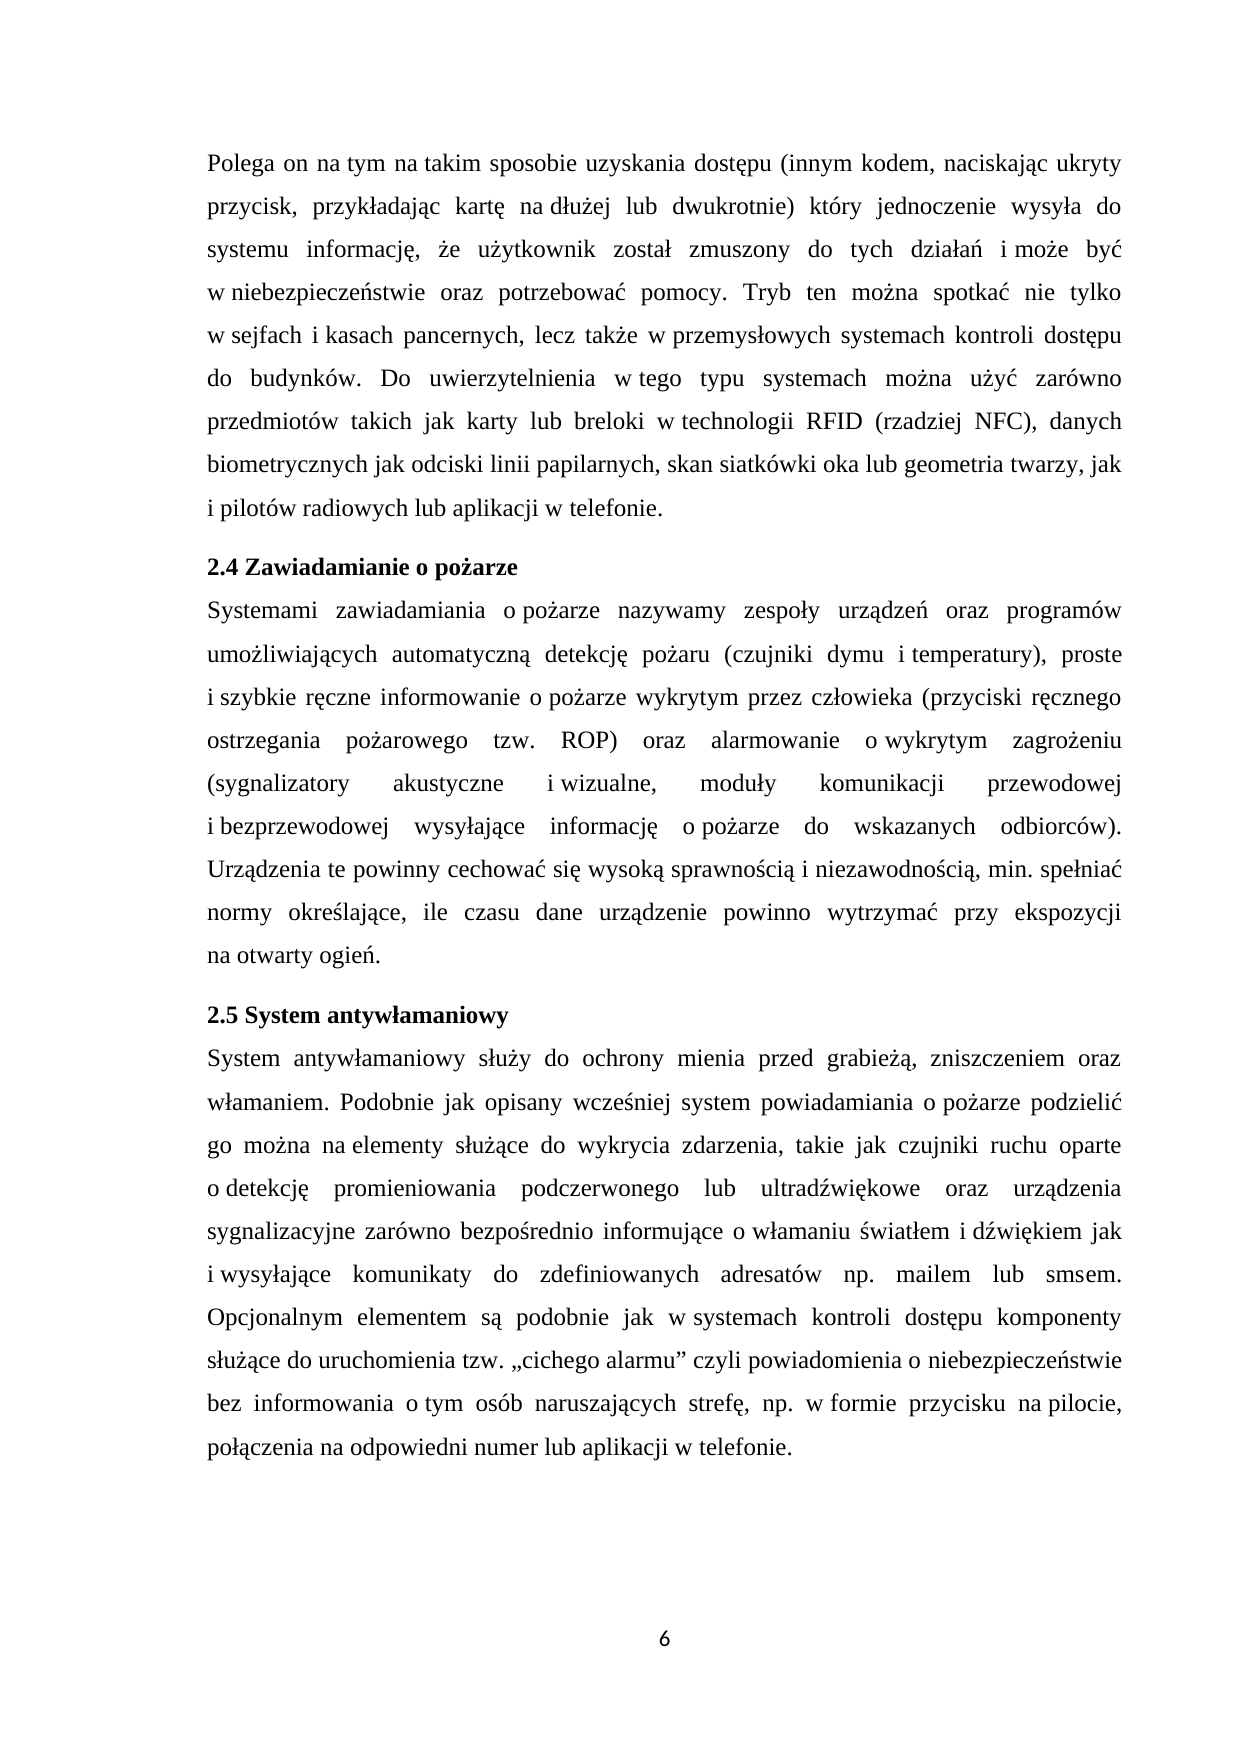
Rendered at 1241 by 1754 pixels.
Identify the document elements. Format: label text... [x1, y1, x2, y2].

subtitle 2.4 Zawiadamianie o pożarze [207, 552, 1122, 581]
text Systemami zawiadamiania o pożarze nazywamy zespoły urządzeń oraz programów umożliwiających automatyczną detekcję pożaru (czujniki dymu i temperatury), proste i szybkie ręczne informowanie o pożarze wykrytym przez człowieka (przyciski ręcznego ostrzegania pożarowego tzw. ROP) oraz alarmowanie o wykrytym zagrożeniu (sygnalizatory akustyczne i wizualne, moduły komunikacji przewodowej i bezprzewodowej wysyłające informację o pożarze do wskazanych odbiorców). Urządzenia te powinny cechować się wysoką sprawnością i niezawodnością, min. spełniać normy określające, ile czasu dane urządzenie powinno wytrzymać przy ekspozycji na otwarty ogień. [207, 596, 1122, 969]
subtitle 2.5 System antywłamaniowy [207, 1000, 1122, 1029]
text System antywłamaniowy służy do ochrony mienia przed grabieżą, zniszczeniem oraz włamaniem. Podobnie jak opisany wcześniej system powiadamiania o pożarze podzielić go można na elementy służące do wykrycia zdarzenia, takie jak czujniki ruchu oparte o detekcję promieniowania podczerwonego lub ultradźwiękowe oraz urządzenia sygnalizacyjne zarówno bezpośrednio informujące o włamaniu światłem i dźwiękiem jak i wysyłające komunikaty do zdefiniowanych adresatów np. mailem lub sms­em. Opcjonalnym elementem są podobnie jak w systemach kontroli dostępu komponenty służące do uruchomienia tzw. „cichego alarmu” czyli powiadomienia o niebezpieczeństwie bez informowania o tym osób naruszających strefę, np. w formie przycisku na pilocie, połączenia na odpowiedni numer lub aplikacji w telefonie. [207, 1043, 1122, 1460]
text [207, 148, 1122, 521]
